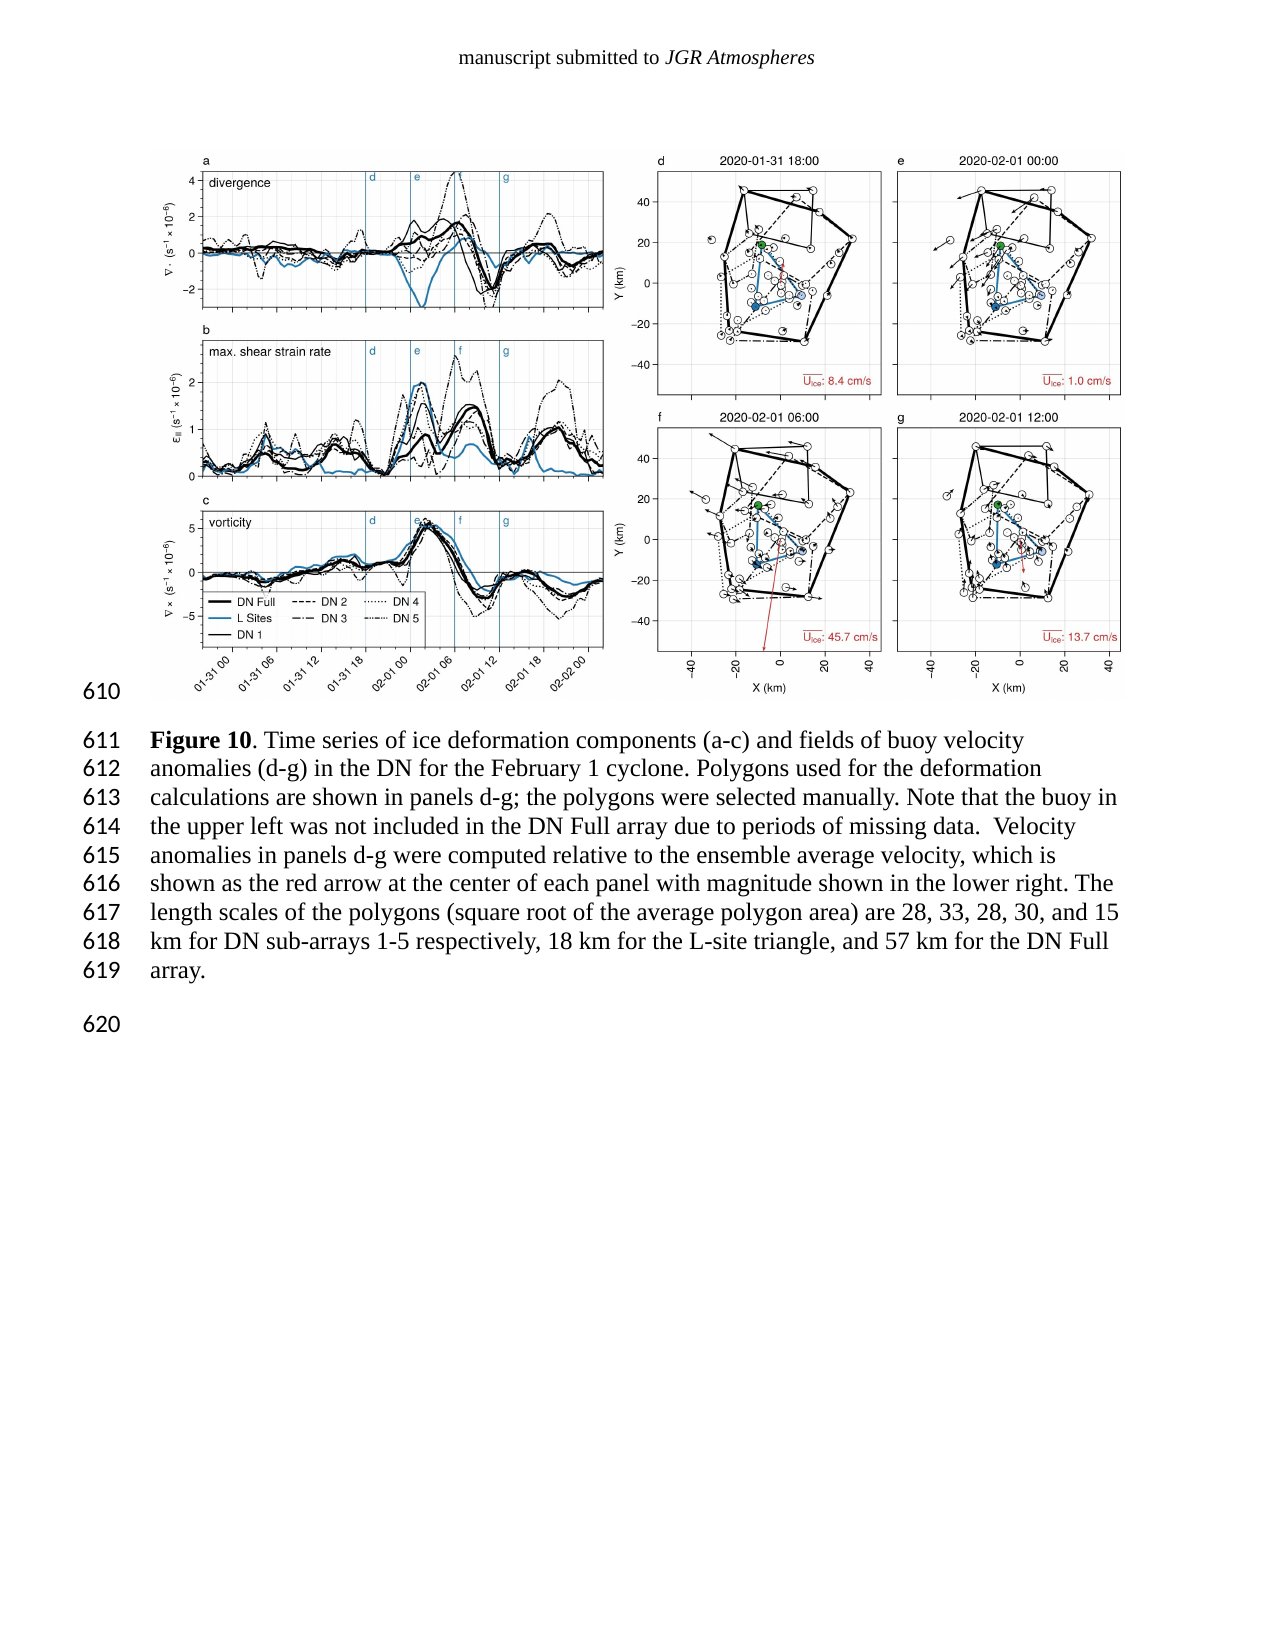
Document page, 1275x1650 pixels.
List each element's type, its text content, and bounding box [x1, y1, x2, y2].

text Figure 10. Time series of ice deformation components (a-c) and fields of buoy velocity anomalies (d-g) in the DN for the February 1 cyclone. Polygons used for the deformation calculations are shown in panels d-g; the polygons were selected manually. Note that the buoy in the upper left was not included in the DN Full array due to periods of missing data. Velocity anomalies in panels d-g were computed relative to the ensemble average velocity, which is shown as the red arrow at the center of each panel with magnitude shown in the lower right. The length scales of the polygons (square root of the average polygon area) are 28, 33, 28, 30, and 15 km for DN sub-arrays 1-5 respectively, 18 km for the L-site triangle, and 57 km for the DN Full array. [150, 725, 1125, 983]
picture [150, 150, 1125, 700]
